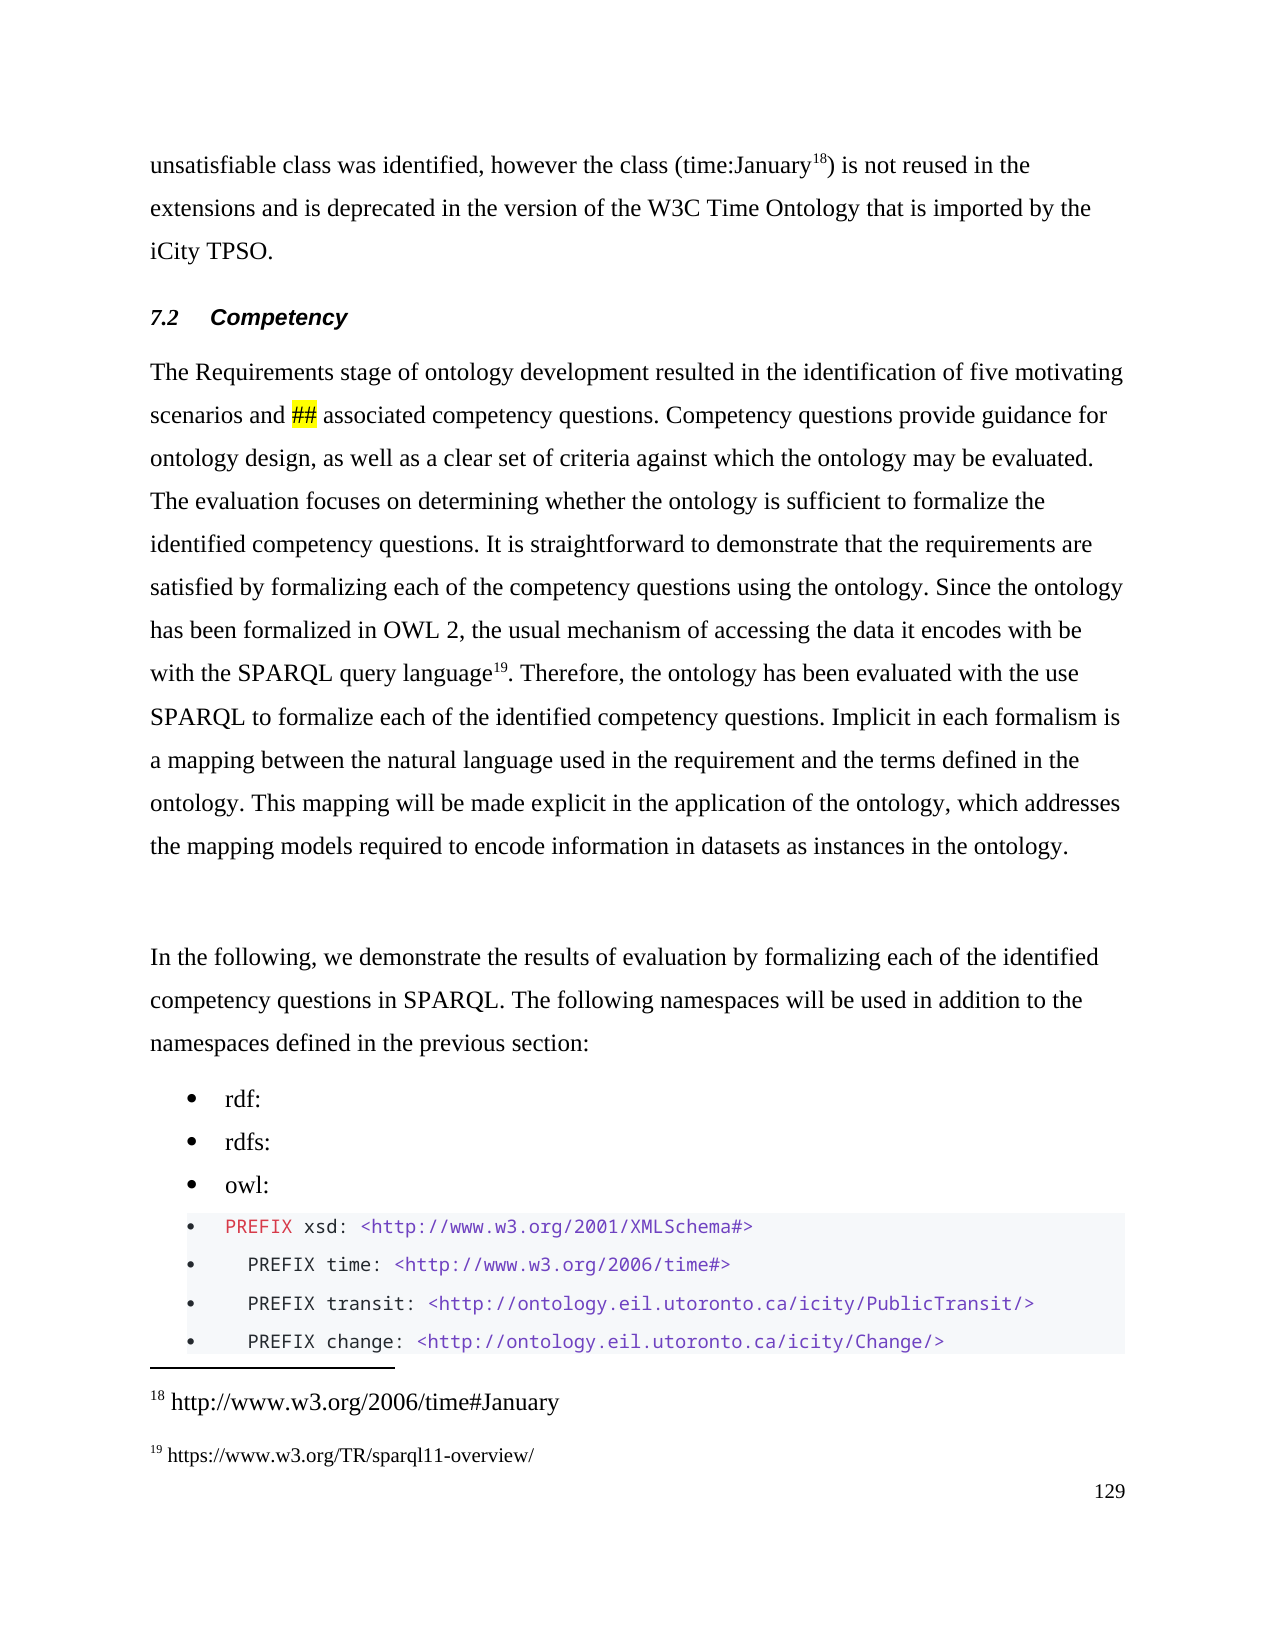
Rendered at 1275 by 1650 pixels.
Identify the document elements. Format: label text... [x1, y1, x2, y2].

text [150, 150, 1125, 265]
list PREFIX transit: <http://ontology.eil.utoronto.ca/icity/PublicTransit/> [187, 1290, 1125, 1315]
text The Requirements stage of ontology development resulted in the identification of five motivating scenarios and ## associated competency questions. Competency questions provide guidance for ontology design, as well as a clear set of criteria against which the ontology may be evaluated. The evaluation focuses on determining whether the ontology is sufficient to formalize the identified competency questions. It is straightforward to demonstrate that the requirements are satisfied by formalizing each of the competency questions using the ontology. Since the ontology has been formalized in OWL 2, the usual mechanism of accessing the data it encodes with be with the SPARQL query language. Therefore, the ontology has been evaluated with the use SPARQL to formalize each of the identified competency questions. Implicit in each formalism is a mapping between the natural language used in the requirement and the terms defined in the ontology. This mapping will be made explicit in the application of the ontology, which addresses the mapping models required to encode information in datasets as instances in the ontology. [150, 357, 1125, 860]
list PREFIX xsd: <http://www.w3.org/2001/XMLSchema#> [187, 1213, 1125, 1239]
list PREFIX time: <http://www.w3.org/2006/time#> [187, 1252, 1125, 1277]
list rdfs: [187, 1127, 1125, 1156]
subtitle Competency [150, 304, 1125, 331]
list rdf: [187, 1084, 1125, 1113]
list owl: [187, 1170, 1125, 1199]
list PREFIX change: <http://ontology.eil.utoronto.ca/icity/Change/> [187, 1328, 1125, 1354]
text In the following, we demonstrate the results of evaluation by formalizing each of the identified competency questions in SPARQL. The following namespaces will be used in addition to the namespaces defined in the previous section: [150, 942, 1125, 1057]
